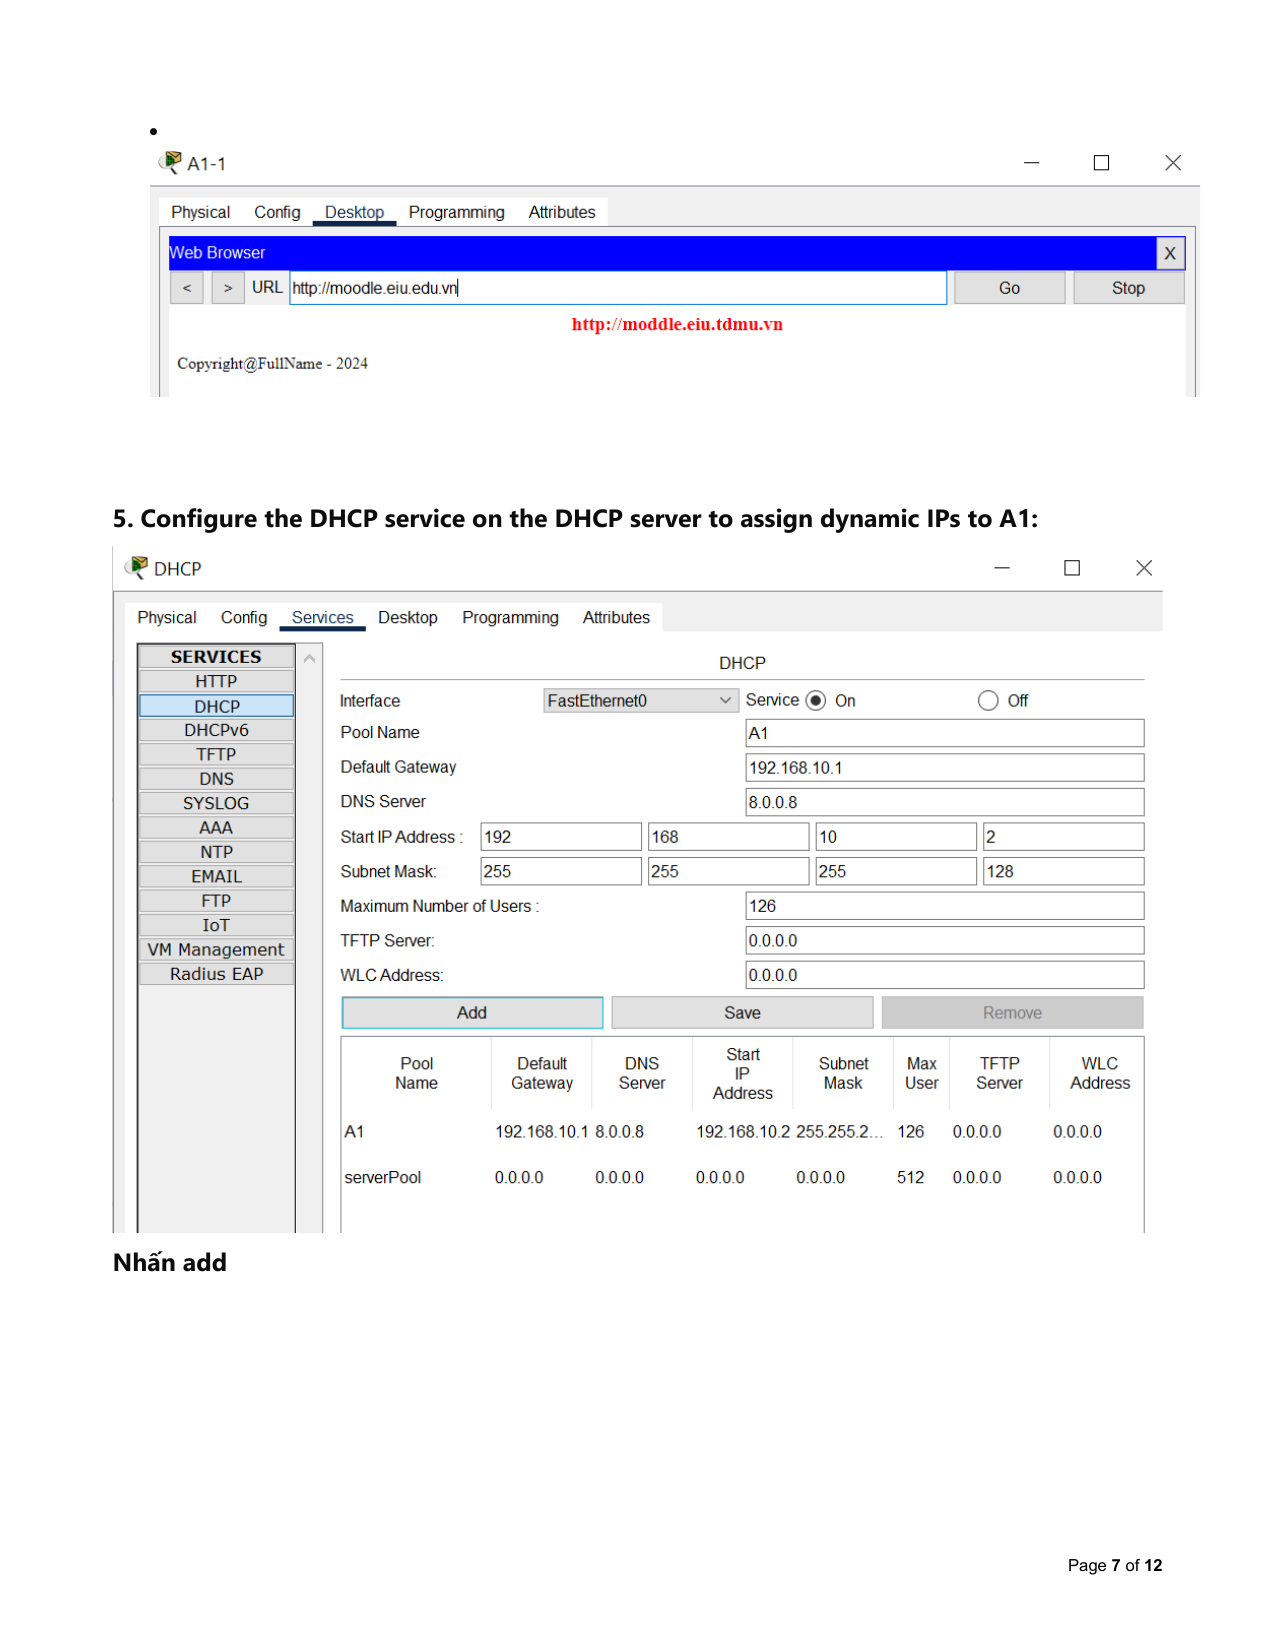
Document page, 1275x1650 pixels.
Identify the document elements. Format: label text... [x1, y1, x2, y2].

text Nhấn add [112, 1245, 1162, 1278]
text 5. Configure the DHCP service on the DHCP server to assign dynamic IPs to A1: [112, 501, 1162, 534]
picture [112, 546, 1163, 1233]
picture [150, 144, 1200, 397]
